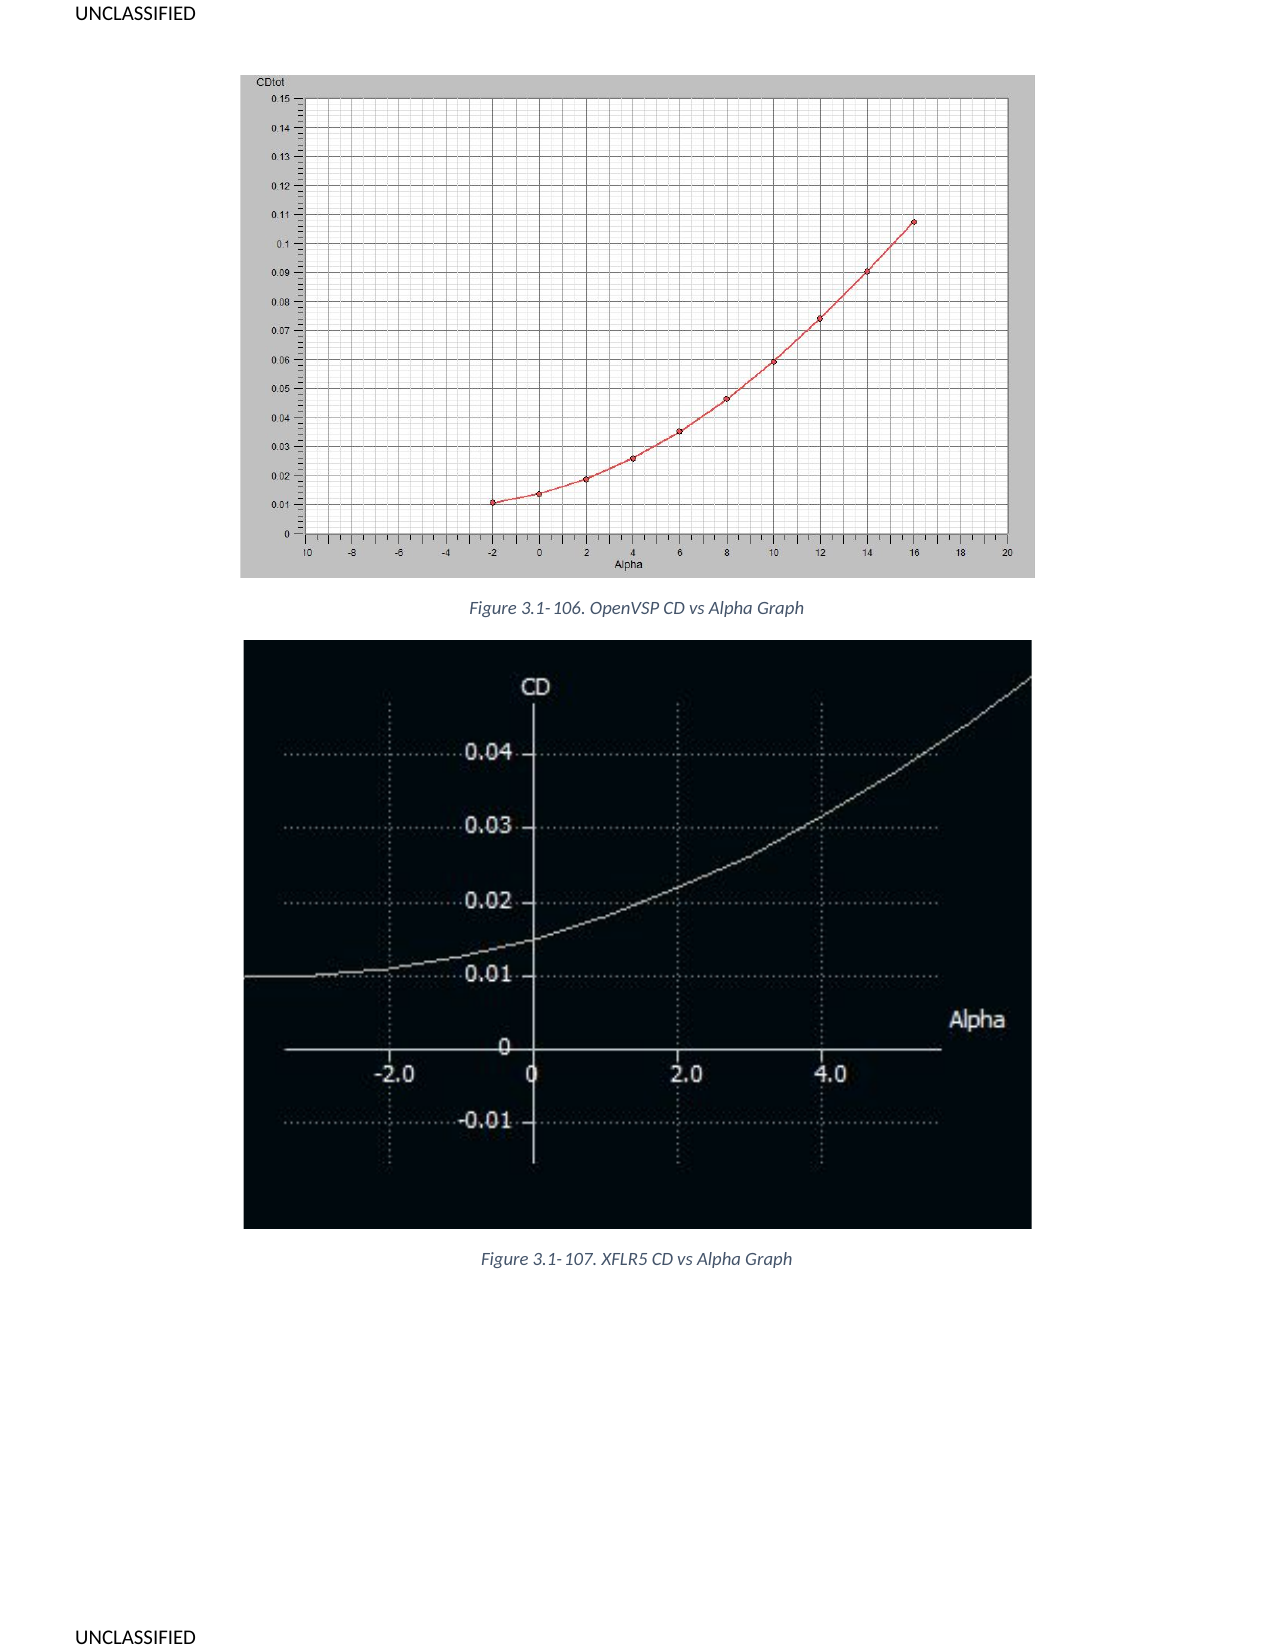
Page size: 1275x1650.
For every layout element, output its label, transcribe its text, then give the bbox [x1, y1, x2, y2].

text Figure 3.1-106. OpenVSP CD vs Alpha Graph [75, 596, 1200, 619]
text Figure 3.1-107. XFLR5 CD vs Alpha Graph [75, 1247, 1200, 1270]
picture [243, 640, 1032, 1229]
picture [240, 75, 1035, 578]
